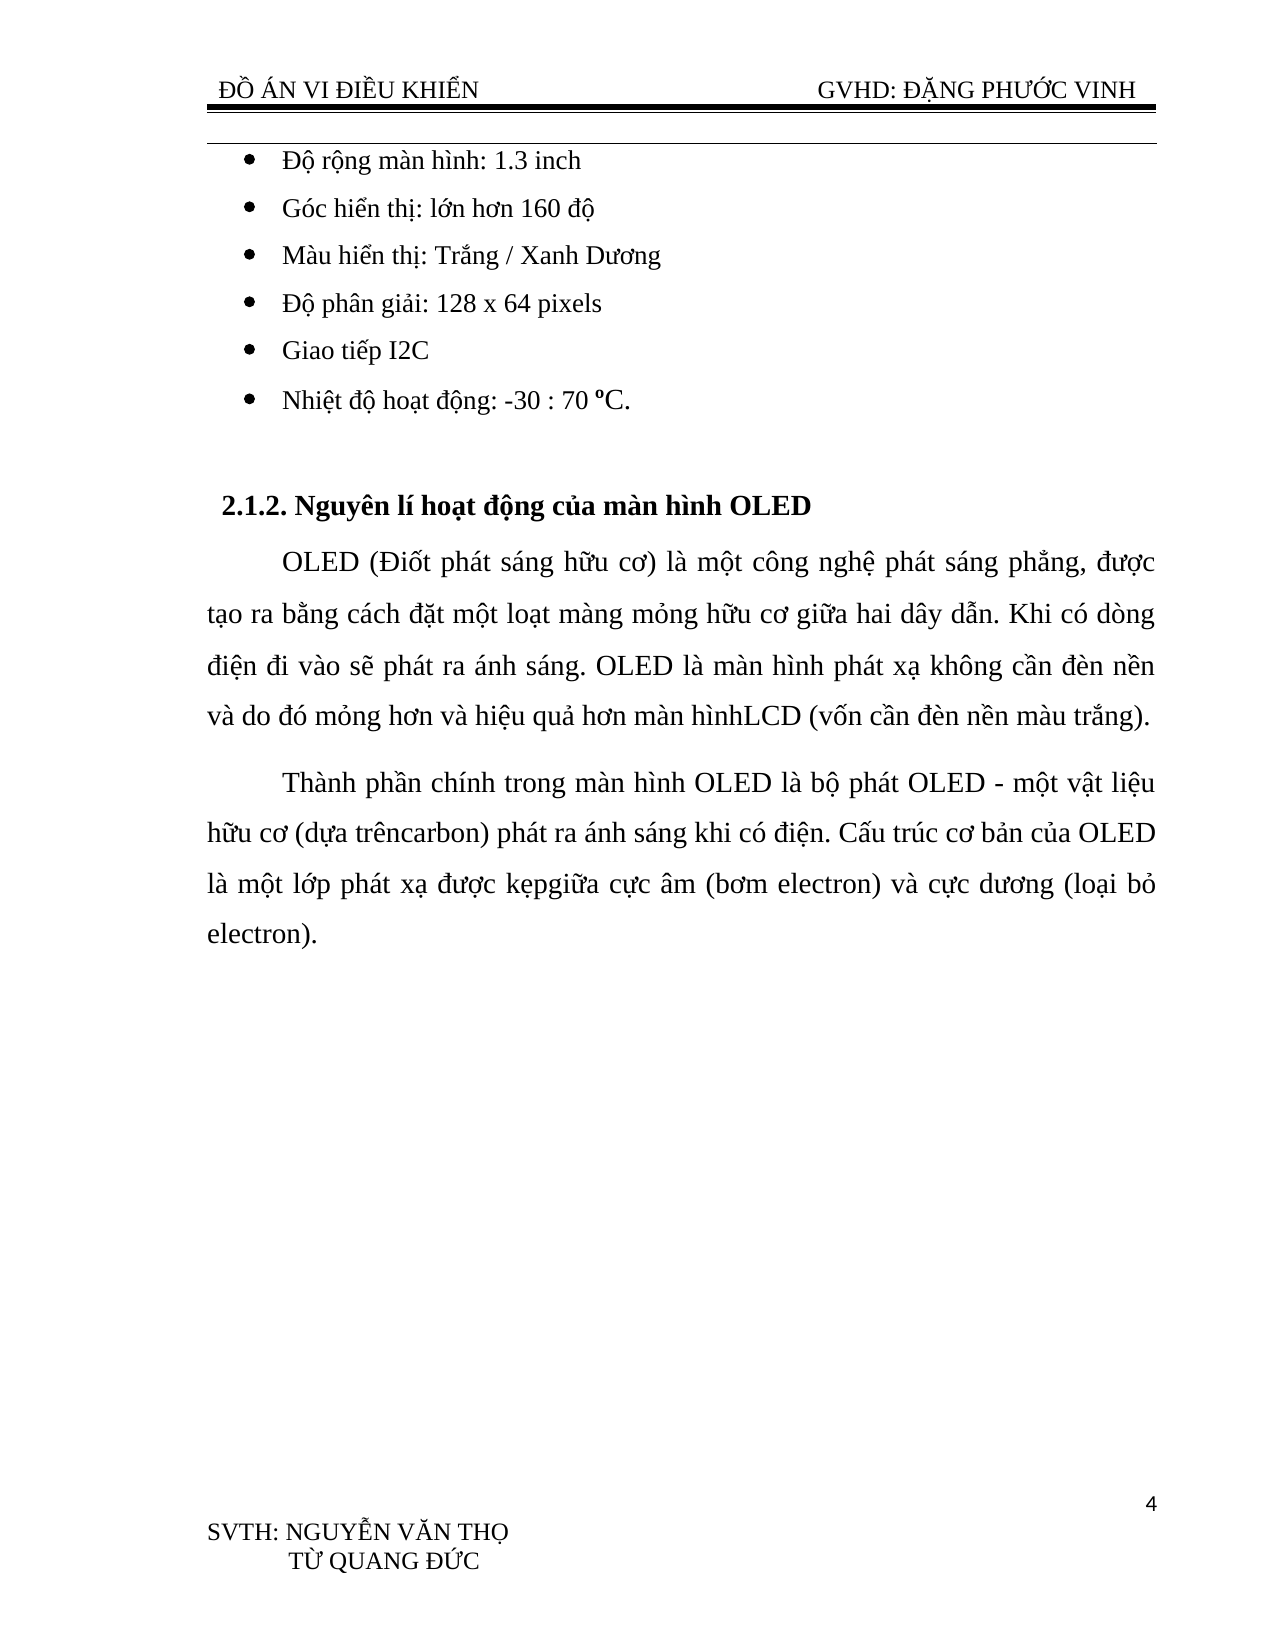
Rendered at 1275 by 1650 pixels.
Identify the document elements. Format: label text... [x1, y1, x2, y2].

list Độ rộng màn hình: 1.3 inch [244, 144, 1157, 176]
text Thành phần chính trong màn hình OLED là bộ phát OLED - một vật liệu hữu cơ (dựa trêncarbon) phát ra ánh sáng khi có điện. Cấu trúc cơ bản của OLED là một lớp phát xạ được kẹpgiữa cực âm (bơm electron) và cực dương (loại bỏ electron). [207, 765, 1157, 949]
list Độ phân giải: 128 x 64 pixels [244, 287, 1157, 318]
list Nhiệt độ hoạt động: -30 : 70 ºC. [244, 382, 1157, 457]
list Góc hiển thị: lớn hơn 160 độ [244, 192, 1157, 223]
list Giao tiếp I2C [244, 334, 1157, 366]
list Màu hiển thị: Trắng / Xanh Dương [244, 239, 1157, 271]
text OLED (Điốt phát sáng hữu cơ) là một công nghệ phát sáng phẳng, được tạo ra bằng cách đặt một loạt màng mỏng hữu cơ giữa hai dây dẫn. Khi có dòng điện đi vào sẽ phát ra ánh sáng. OLED là màn hình phát xạ không cần đèn nền và do đó mỏng hơn và hiệu quả hơn màn hìnhLCD (vốn cần đèn nền màu trắng). [207, 544, 1157, 732]
text 2.1.2. Nguyên lí hoạt động của màn hình OLED [207, 488, 1157, 522]
